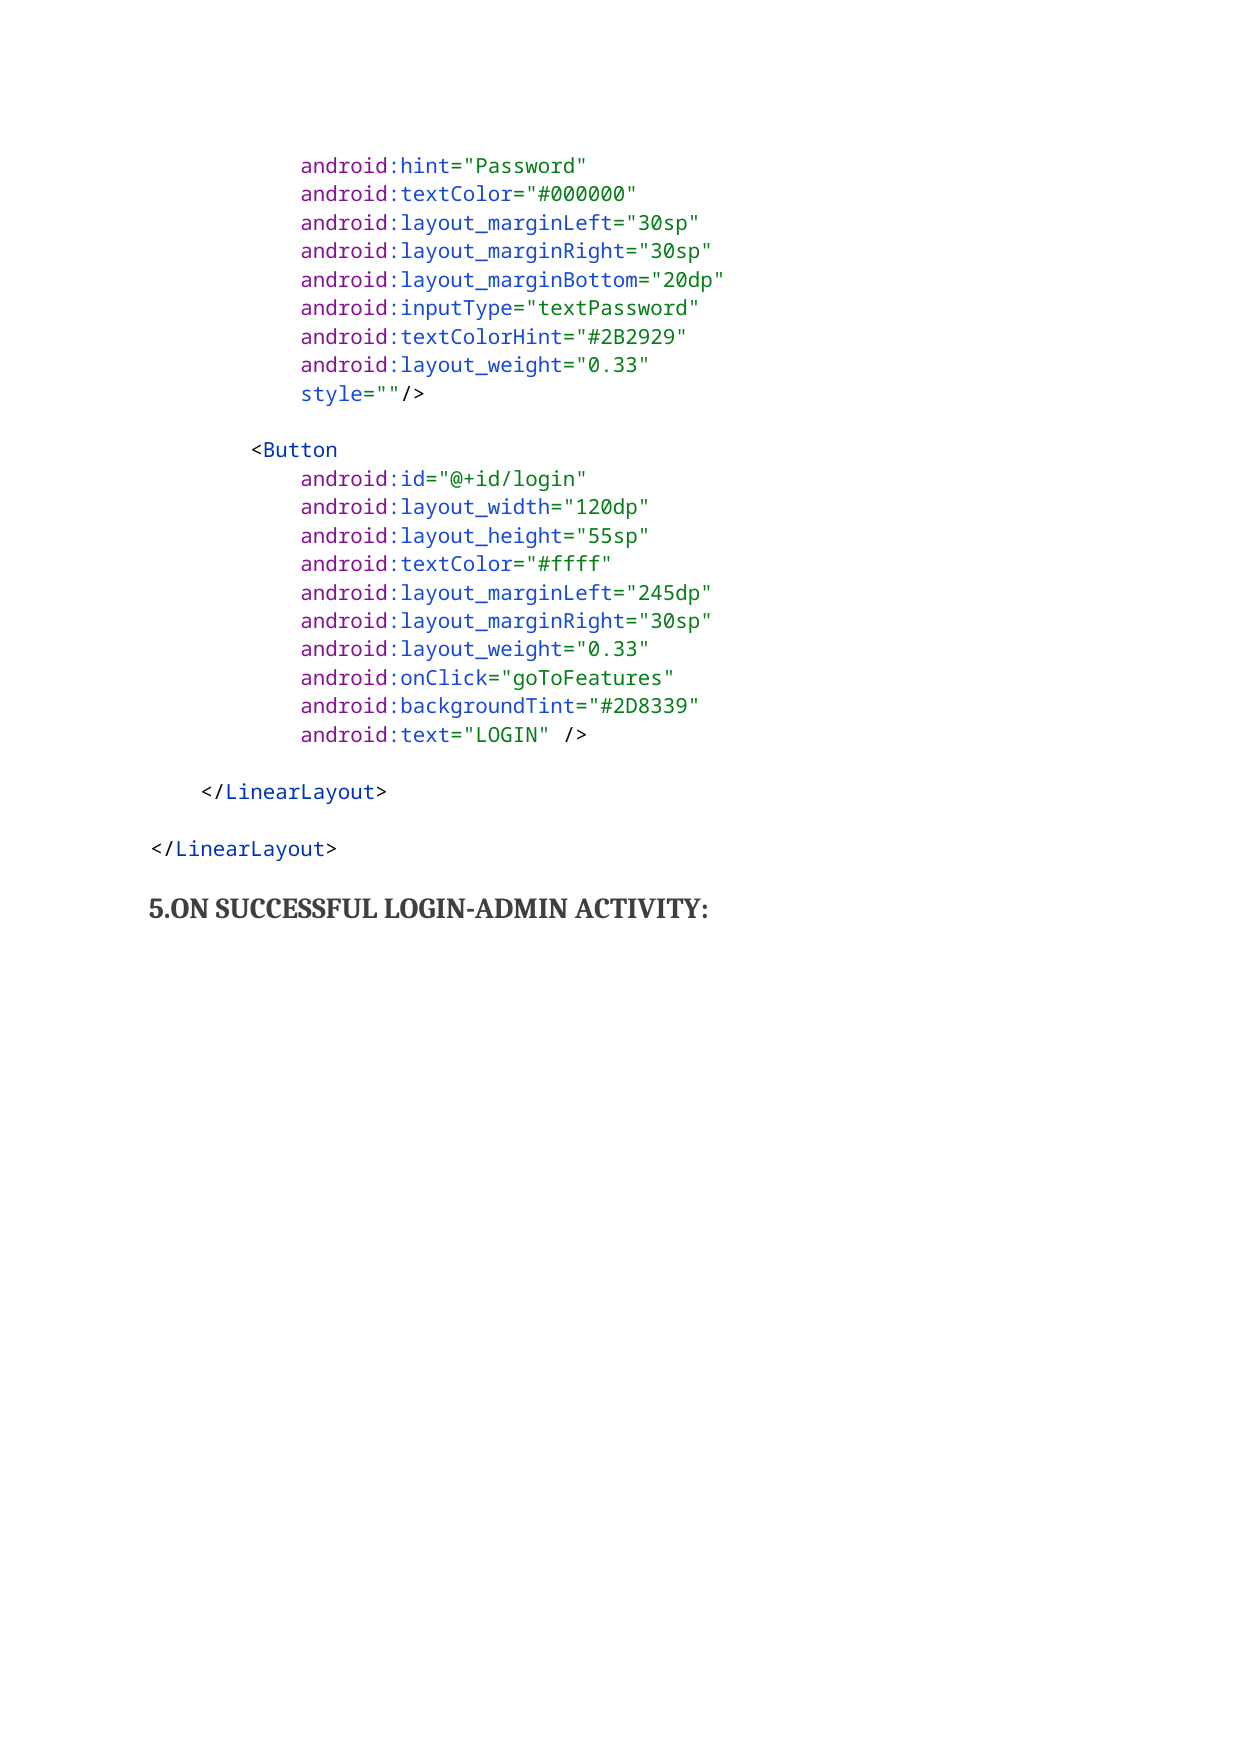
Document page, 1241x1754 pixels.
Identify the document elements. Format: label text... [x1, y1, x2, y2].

text 5.ON SUCCESSFUL LOGIN-ADMIN ACTIVITY: [148, 892, 1102, 926]
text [150, 151, 1102, 862]
